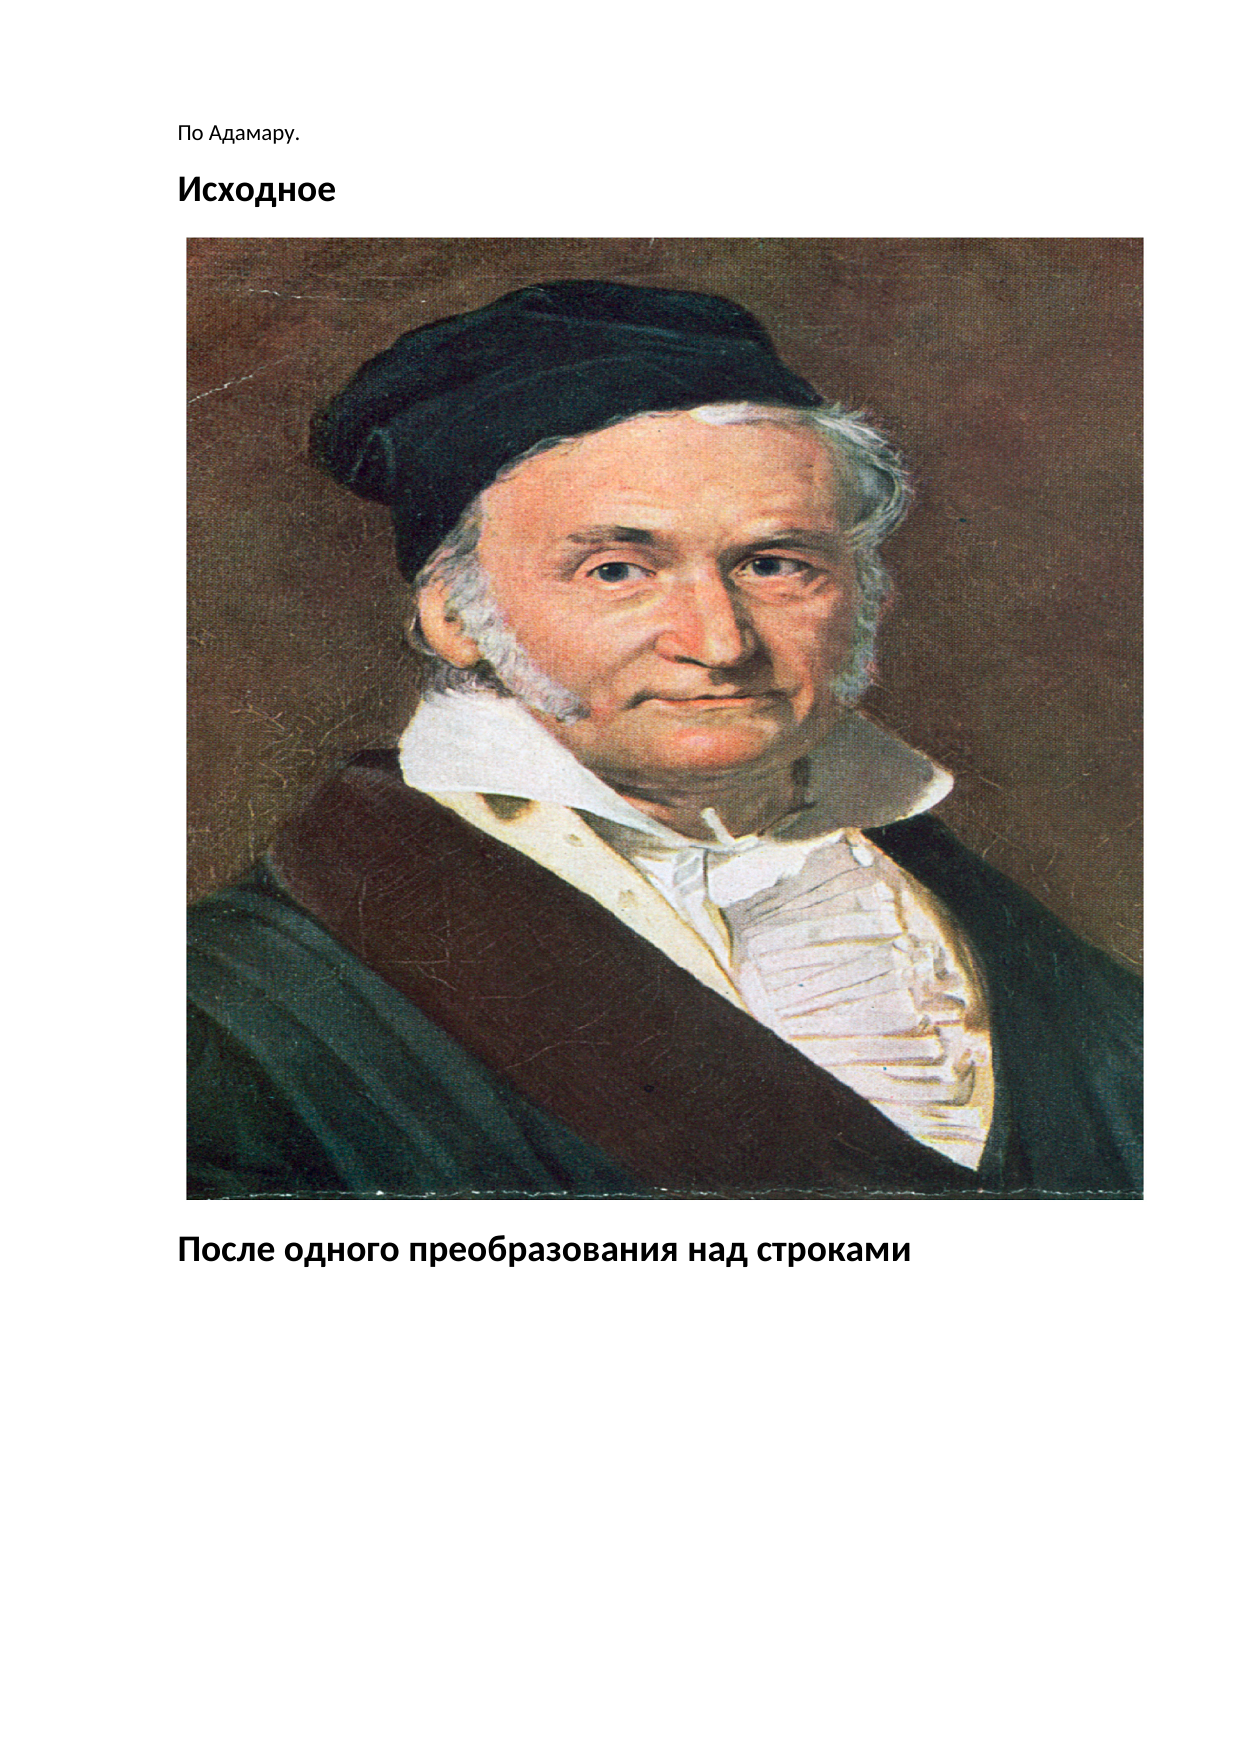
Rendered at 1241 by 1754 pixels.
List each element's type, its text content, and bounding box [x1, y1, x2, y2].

text Исходное [177, 165, 1152, 211]
text По Адамару. [177, 118, 1152, 146]
picture [177, 231, 1152, 1206]
text После одного преобразования над строками [177, 1224, 1152, 1270]
